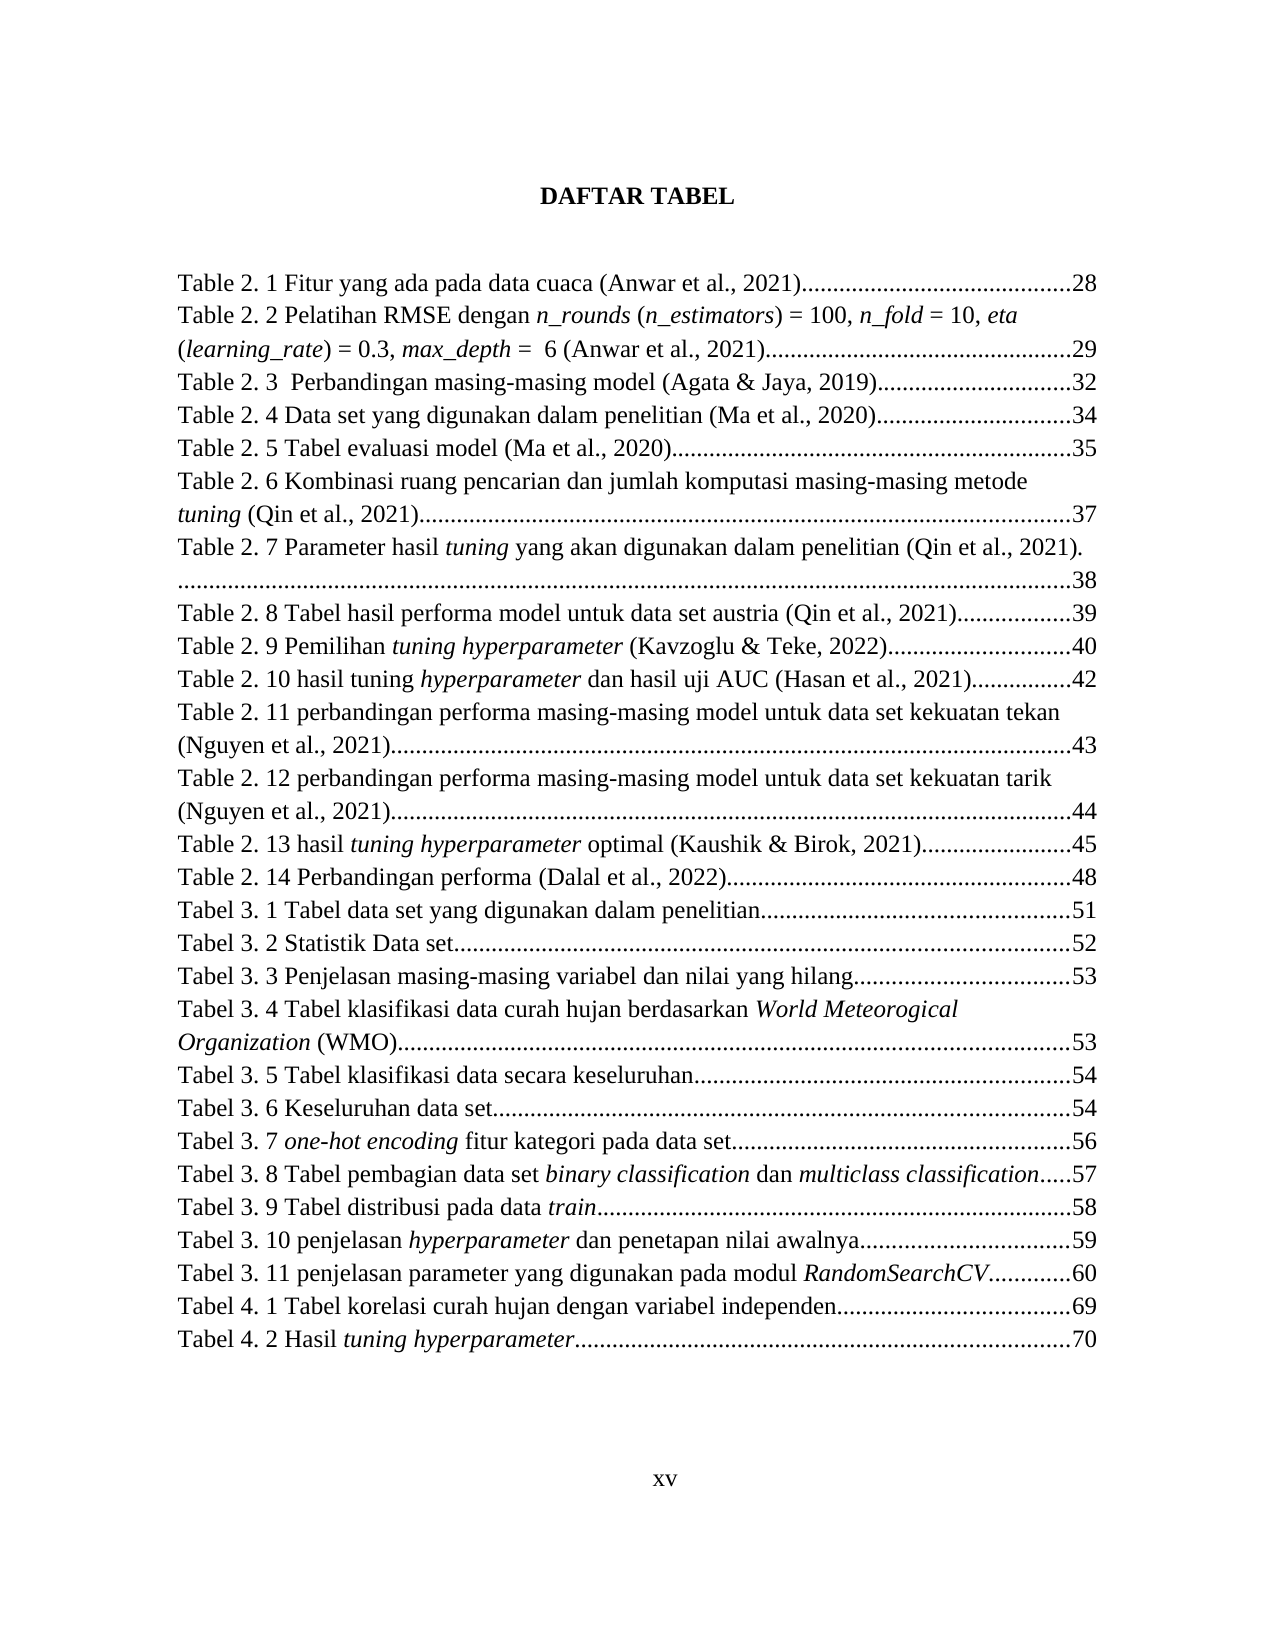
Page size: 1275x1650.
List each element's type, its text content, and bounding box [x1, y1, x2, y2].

text Tabel 3. 5 Tabel klasifikasi data secara keseluruhan 54 [177, 1060, 1098, 1089]
text Table 2. 12 perbandingan performa masing-masing model untuk data set kekuatan tarik (Nguyen et al., 2021) 44 [177, 763, 1098, 825]
text Tabel 3. 8 Tabel pembagian data set binary classification dan multiclass classification 57 [177, 1159, 1098, 1188]
text Table 2. 14 Perbandingan performa (Dalal et al., 2022) 48 [177, 862, 1098, 891]
text Tabel 3. 10 penjelasan hyperparameter dan penetapan nilai awalnya 59 [177, 1225, 1098, 1254]
text Table 2. 4 Data set yang digunakan dalam penelitian (Ma et al., 2020). 34 [177, 400, 1098, 428]
text Tabel 4. 1 Tabel korelasi curah hujan dengan variabel independen 69 [177, 1291, 1098, 1320]
text Tabel 3. 2 Statistik Data set 52 [177, 928, 1098, 957]
text Table 2. 13 hasil tuning hyperparameter optimal (Kaushik & Birok, 2021) 45 [177, 829, 1098, 858]
text Tabel 3. 9 Tabel distribusi pada data train. 58 [177, 1192, 1098, 1221]
text Table 2. 11 perbandingan performa masing-masing model untuk data set kekuatan tekan (Nguyen et al., 2021) 43 [177, 697, 1098, 759]
text Table 2. 8 Tabel hasil performa model untuk data set austria (Qin et al., 2021) 39 [177, 598, 1098, 627]
text Table 2. 1 Fitur yang ada pada data cuaca (Anwar et al., 2021) 28 [177, 268, 1098, 296]
text Table 2. 7 Parameter hasil tuning yang akan digunakan dalam penelitian (Qin et al., 2021). 38 [177, 532, 1098, 593]
text Tabel 3. 3 Penjelasan masing-masing variabel dan nilai yang hilang 53 [177, 961, 1098, 990]
subtitle DAFTAR TABEL [177, 181, 1098, 253]
text Tabel 4. 2 Hasil tuning hyperparameter 70 [177, 1324, 1098, 1353]
text Table 2. 2 Pelatihan RMSE dengan n_rounds (n_estimators) = 100, n_fold = 10, eta (learning_rate) = 0.3, max_depth = 6 (Anwar et al., 2021). 29 [177, 301, 1098, 362]
text Table 2. 5 Tabel evaluasi model (Ma et al., 2020). 35 [177, 433, 1098, 461]
text Tabel 3. 11 penjelasan parameter yang digunakan pada modul RandomSearchCV 60 [177, 1258, 1098, 1287]
text Tabel 3. 6 Keseluruhan data set 54 [177, 1093, 1098, 1122]
text Table 2. 6 Kombinasi ruang pencarian dan jumlah komputasi masing-masing metode tuning (Qin et al., 2021). 37 [177, 466, 1098, 527]
text Tabel 3. 4 Tabel klasifikasi data curah hujan berdasarkan World Meteorogical Organization (WMO) 53 [177, 994, 1098, 1056]
text Table 2. 9 Pemilihan tuning hyperparameter (Kavzoglu & Teke, 2022) 40 [177, 631, 1098, 659]
text Table 2. 10 hasil tuning hyperparameter dan hasil uji AUC (Hasan et al., 2021) 42 [177, 664, 1098, 693]
text Table 2. 3 Perbandingan masing-masing model (Agata & Jaya, 2019). 32 [177, 367, 1098, 395]
text Tabel 3. 7 one-hot encoding fitur kategori pada data set 56 [177, 1126, 1098, 1155]
text Tabel 3. 1 Tabel data set yang digunakan dalam penelitian. 51 [177, 895, 1098, 924]
